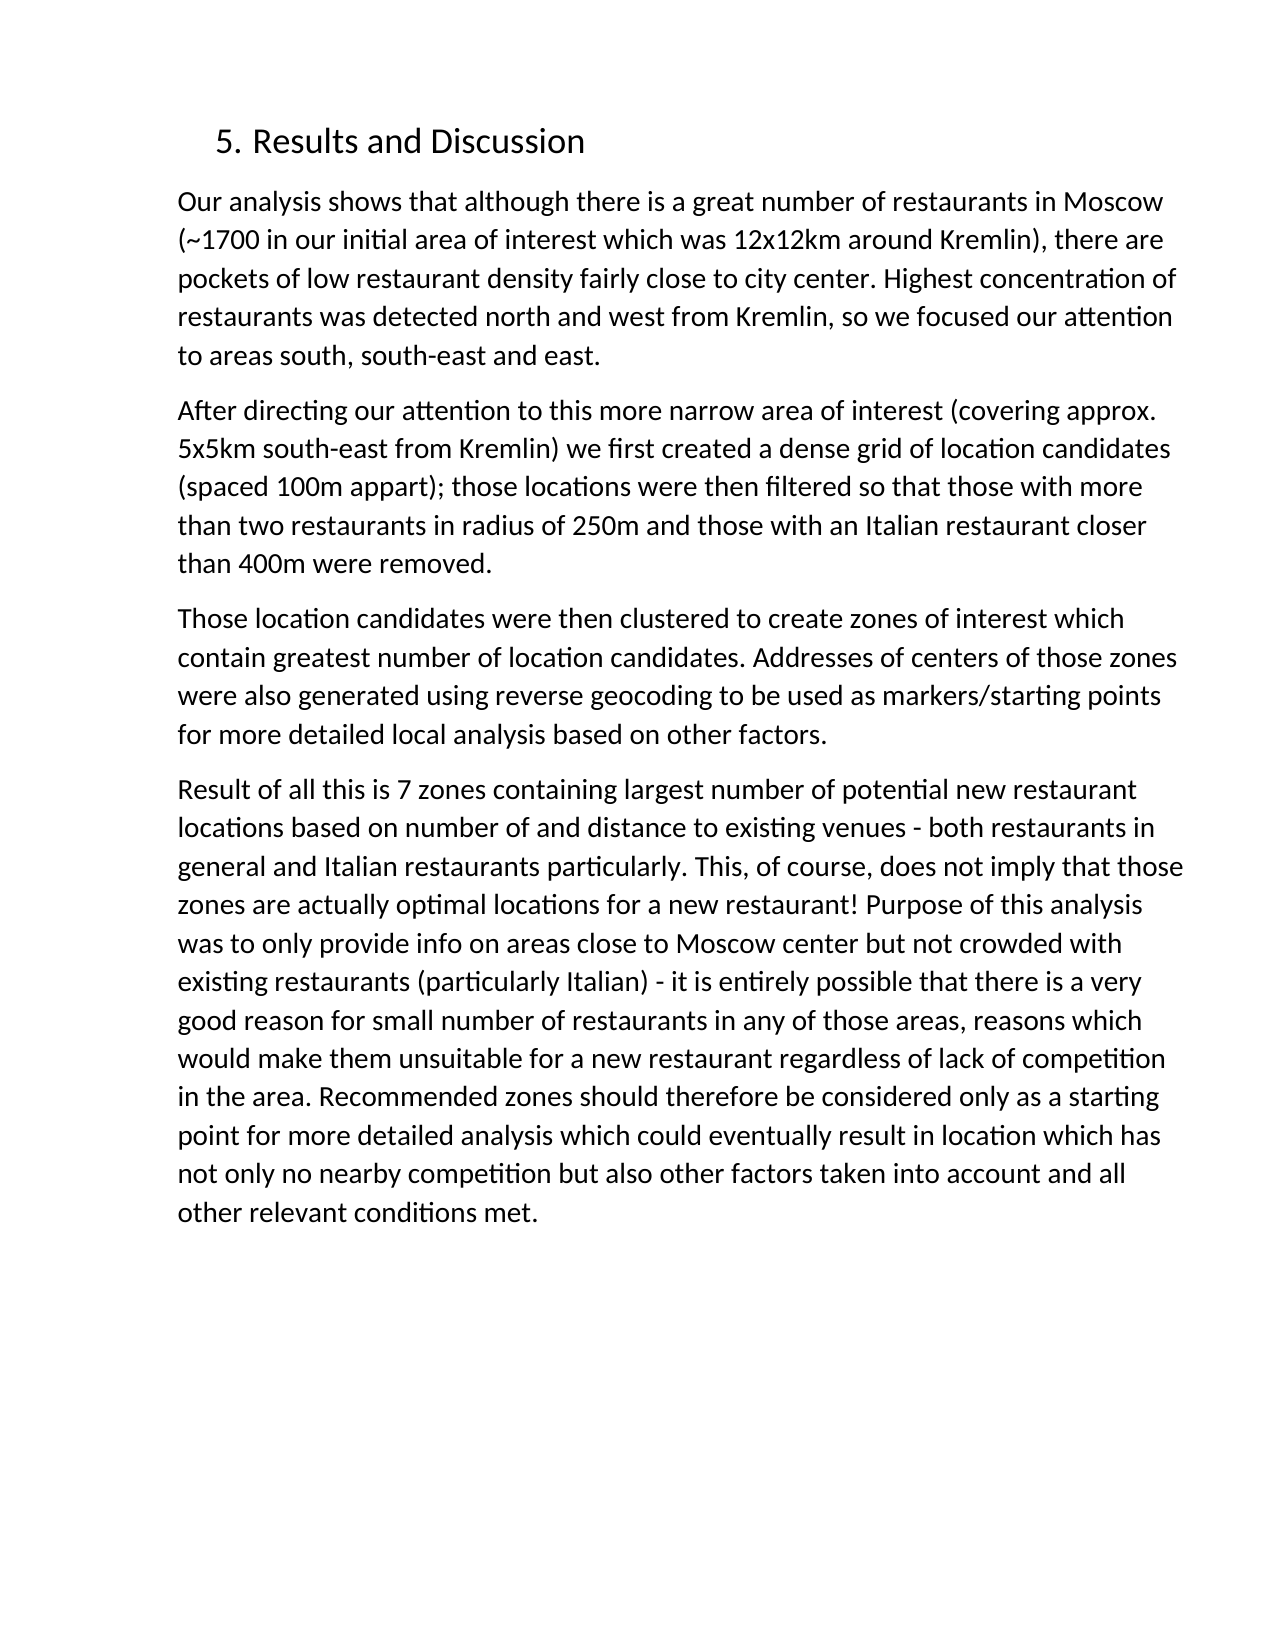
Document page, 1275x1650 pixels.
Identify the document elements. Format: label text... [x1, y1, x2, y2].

text Result of all this is 7 zones containing largest number of potential new restaurant locations based on number of and distance to existing venues - both restaurants in general and Italian restaurants particularly. This, of course, does not imply that those zones are actually optimal locations for a new restaurant! Purpose of this analysis was to only provide info on areas close to Moscow center but not crowded with existing restaurants (particularly Italian) - it is entirely possible that there is a very good reason for small number of restaurants in any of those areas, reasons which would make them unsuitable for a new restaurant regardless of lack of competition in the area. Recommended zones should therefore be considered only as a starting point for more detailed analysis which could eventually result in location which has not only no nearby competition but also other factors taken into account and all other relevant conditions met. [177, 771, 1186, 1229]
text After directing our attention to this more narrow area of interest (covering approx. 5x5km south-east from Kremlin) we first created a dense grid of location candidates (spaced 100m appart); those locations were then filtered so that those with more than two restaurants in radius of 250m and those with an Italian restaurant closer than 400m were removed. [177, 392, 1186, 581]
text Our analysis shows that although there is a great number of restaurants in Moscow (~1700 in our initial area of interest which was 12x12km around Kremlin), there are pockets of low restaurant density fairly close to city center. Highest concentration of restaurants was detected north and west from Kremlin, so we focused our attention to areas south, south-east and east. [177, 183, 1186, 372]
text Those location candidates were then clustered to create zones of interest which contain greatest number of location candidates. Addresses of centers of those zones were also generated using reverse geocoding to be used as markers/starting points for more detailed local analysis based on other factors. [177, 601, 1186, 751]
list Results and Discussion [215, 118, 1186, 163]
